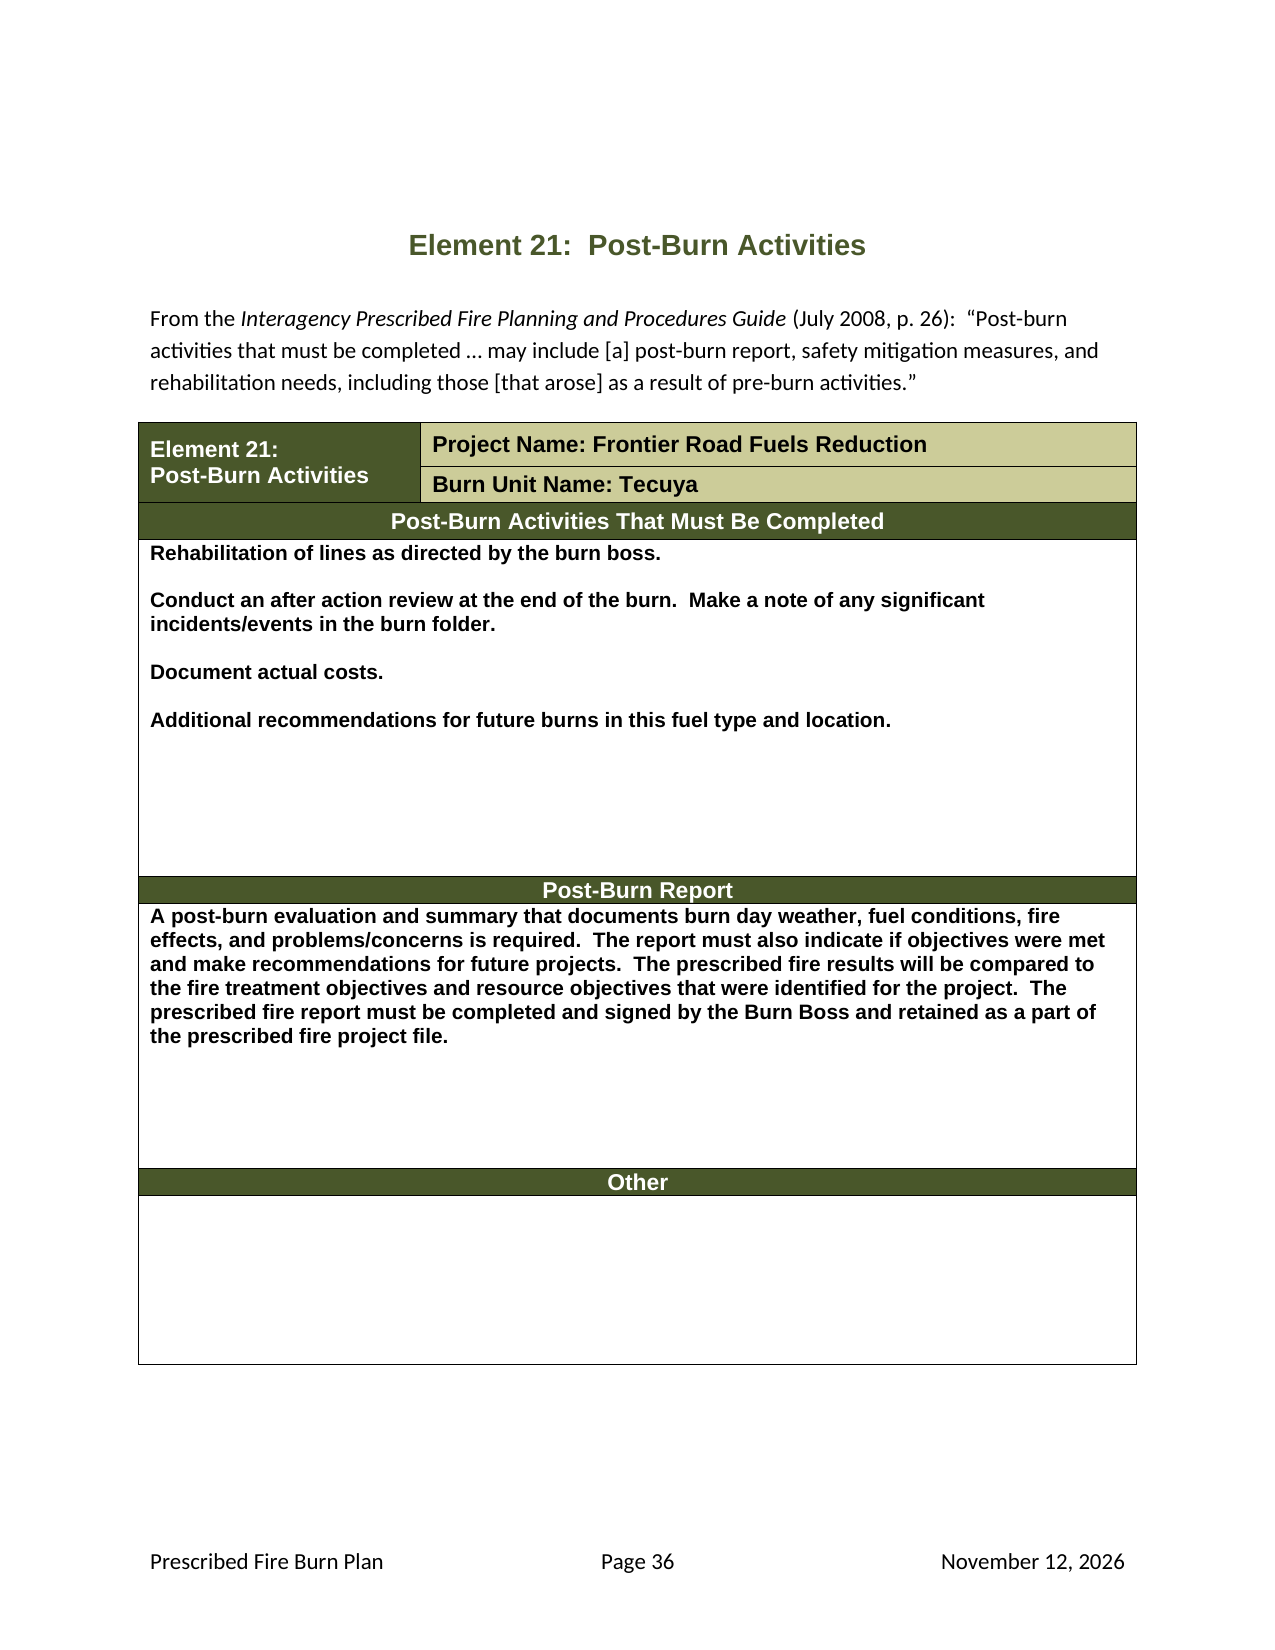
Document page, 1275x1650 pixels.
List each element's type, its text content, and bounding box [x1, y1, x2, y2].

subtitle Element 21: Post-Burn Activities [150, 228, 1125, 262]
table_cell Post-Burn Report [139, 877, 1136, 903]
table_header Element 21: Post-Burn Activities [139, 423, 420, 502]
table_cell Burn Unit Name: Tecuya [421, 467, 1136, 502]
table_cell Rehabilitation of lines as directed by the burn boss. Conduct an after action review at the end of the burn. Make a note of any significant incidents/events in the burn folder. Document actual costs. Additional recommendations for future burns in this fuel type and location. [139, 540, 1136, 876]
text From the Interagency Prescribed Fire Planning and Procedures Guide (July 2008, p. 26): “Post-burn activities that must be completed … may include [a] post-burn report, safety mitigation measures, and rehabilitation needs, including those [that arose] as a result of pre-burn activities.” [150, 304, 1125, 397]
table_cell Post-Burn Activities That Must Be Completed [139, 503, 1136, 539]
table_header Project Name: Frontier Road Fuels Reduction [421, 423, 1136, 466]
table_cell Other [139, 1169, 1136, 1195]
table_cell [139, 1196, 1136, 1364]
table_cell A post-burn evaluation and summary that documents burn day weather, fuel conditions, fire effects, and problems/concerns is required. The report must also indicate if objectives were met and make recommendations for future projects. The prescribed fire results will be compared to the fire treatment objectives and resource objectives that were identified for the project. The prescribed fire report must be completed and signed by the Burn Boss and retained as a part of the prescribed fire project file. [139, 904, 1136, 1168]
